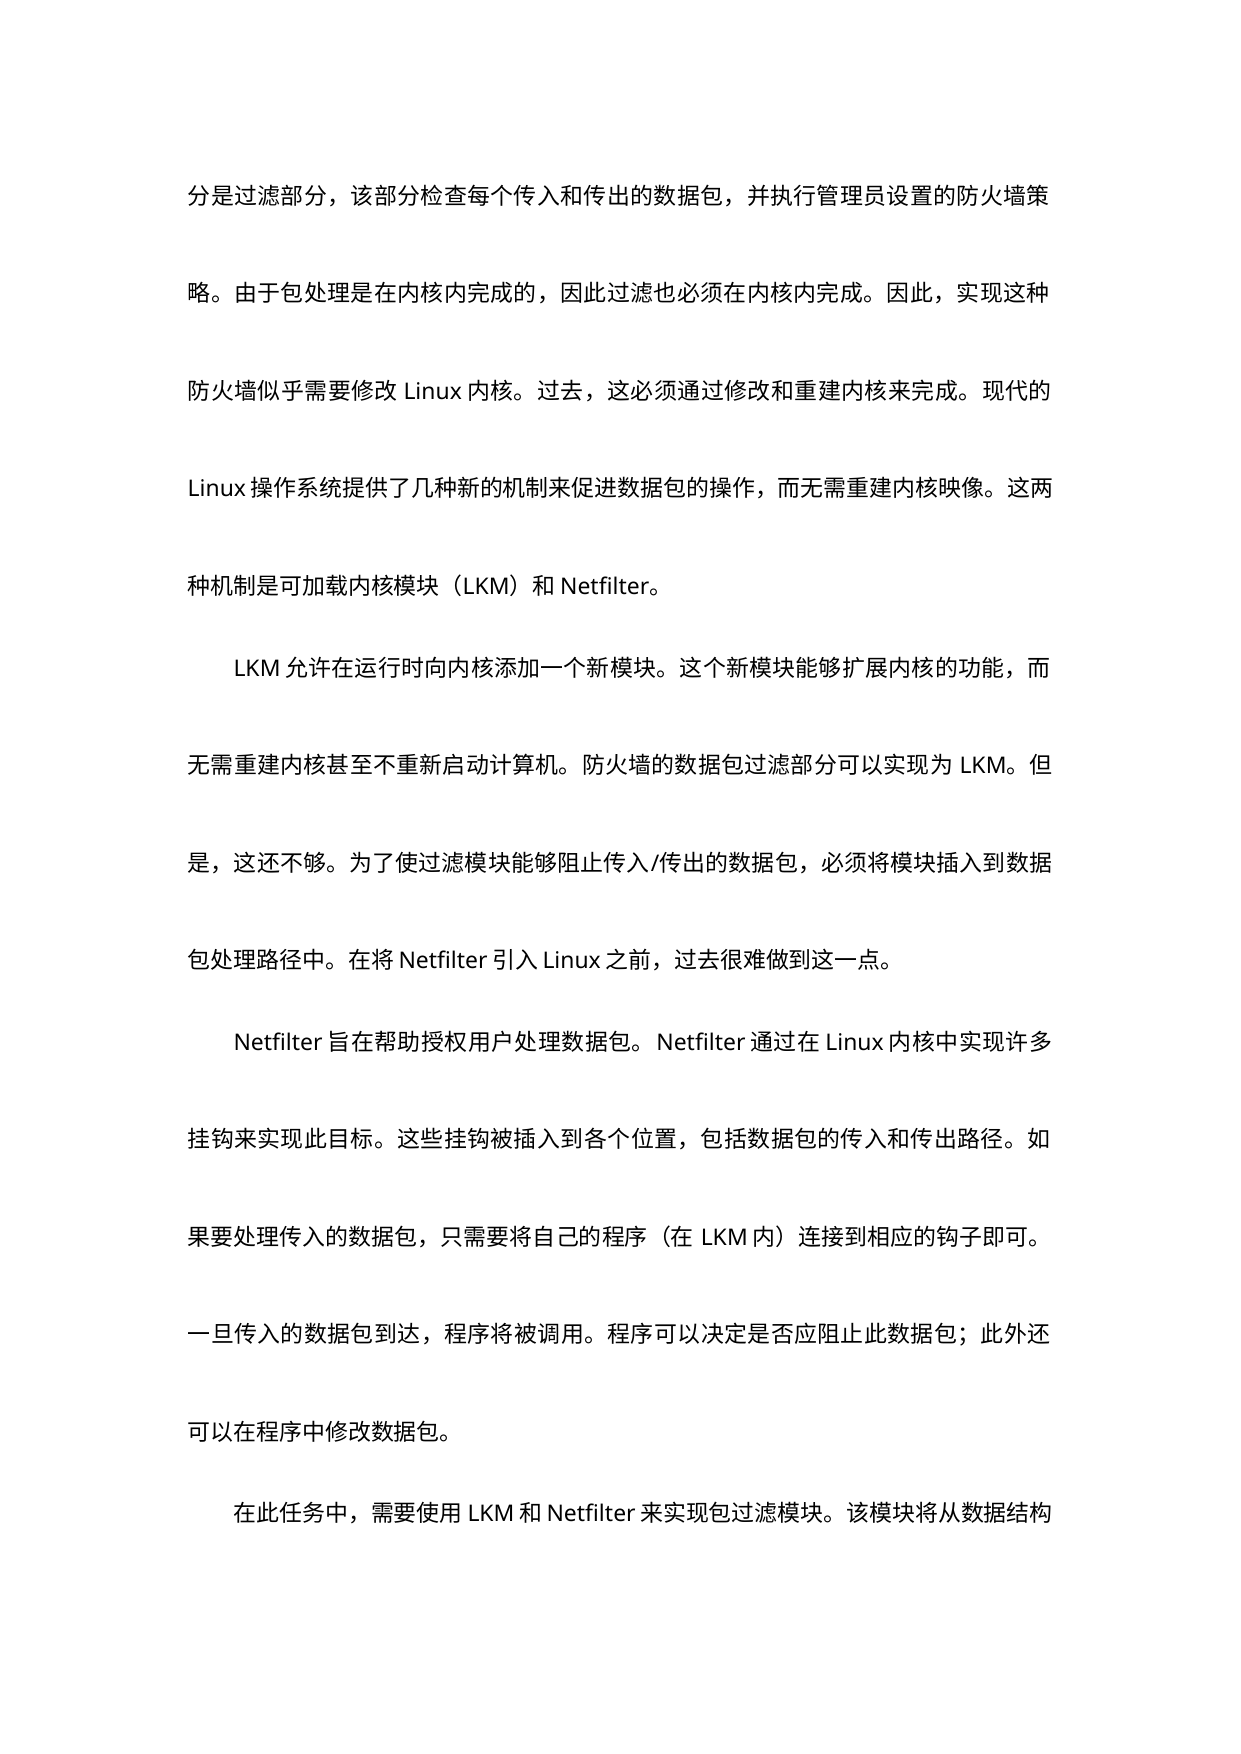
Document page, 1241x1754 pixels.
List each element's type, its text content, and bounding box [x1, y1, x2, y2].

text LKM允许在运行时向内核添加一个新模块。这个新模块能够扩展内核的功能，而无需重建内核甚至不重新启动计算机。防火墙的数据包过滤部分可以实现为LKM。但是，这还不够。为了使过滤模块能够阻止传入/传出的数据包，必须将模块插入到数据包处理路径中。在将Netfilter引入Linux之前，过去很难做到这一点。 [187, 634, 1053, 991]
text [187, 1479, 1053, 1544]
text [187, 162, 1053, 617]
text Netfilter旨在帮助授权用户处理数据包。Netfilter通过在Linux内核中实现许多挂钩来实现此目标。这些挂钩被插入到各个位置，包括数据包的传入和传出路径。如果要处理传入的数据包，只需要将自己的程序（在LKM内）连接到相应的钩子即可。一旦传入的数据包到达，程序将被调用。程序可以决定是否应阻止此数据包；此外还可以在程序中修改数据包。 [187, 1008, 1053, 1463]
